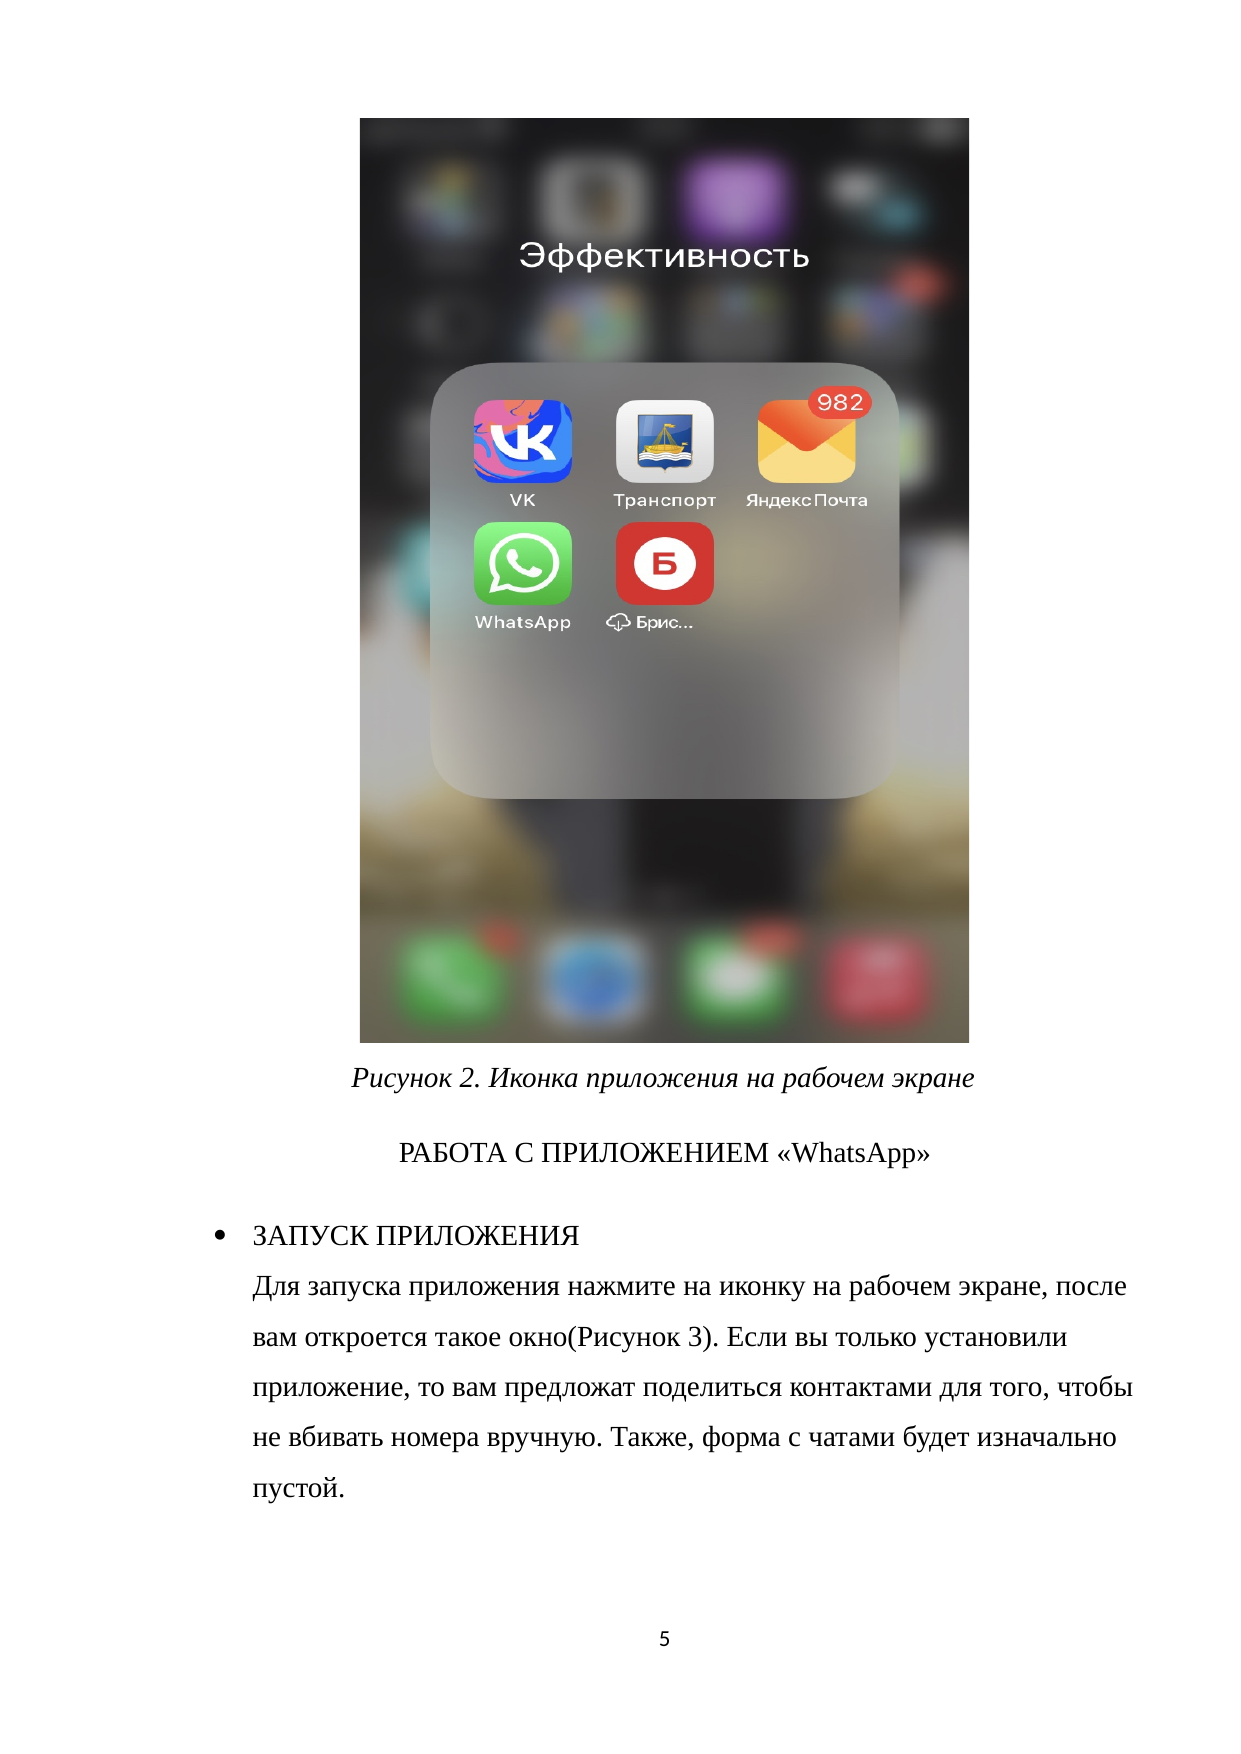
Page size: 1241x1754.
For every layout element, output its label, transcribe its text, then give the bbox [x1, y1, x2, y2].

list ЗАПУСК ПРИЛОЖЕНИЯ [215, 1218, 1152, 1252]
list Для запуска приложения нажмите на иконку на рабочем экране, после вам откроется такое окно(Рисунок 3). Если вы только установили приложение, то вам предложат поделиться контактами для того, чтобы не вбивать номера вручную. Также, форма с чатами будет изначально пустой. [252, 1268, 1152, 1503]
picture [359, 118, 970, 1043]
subtitle РАБОТА С ПРИЛОЖЕНИЕМ «WhatsApp» [177, 1135, 1152, 1168]
